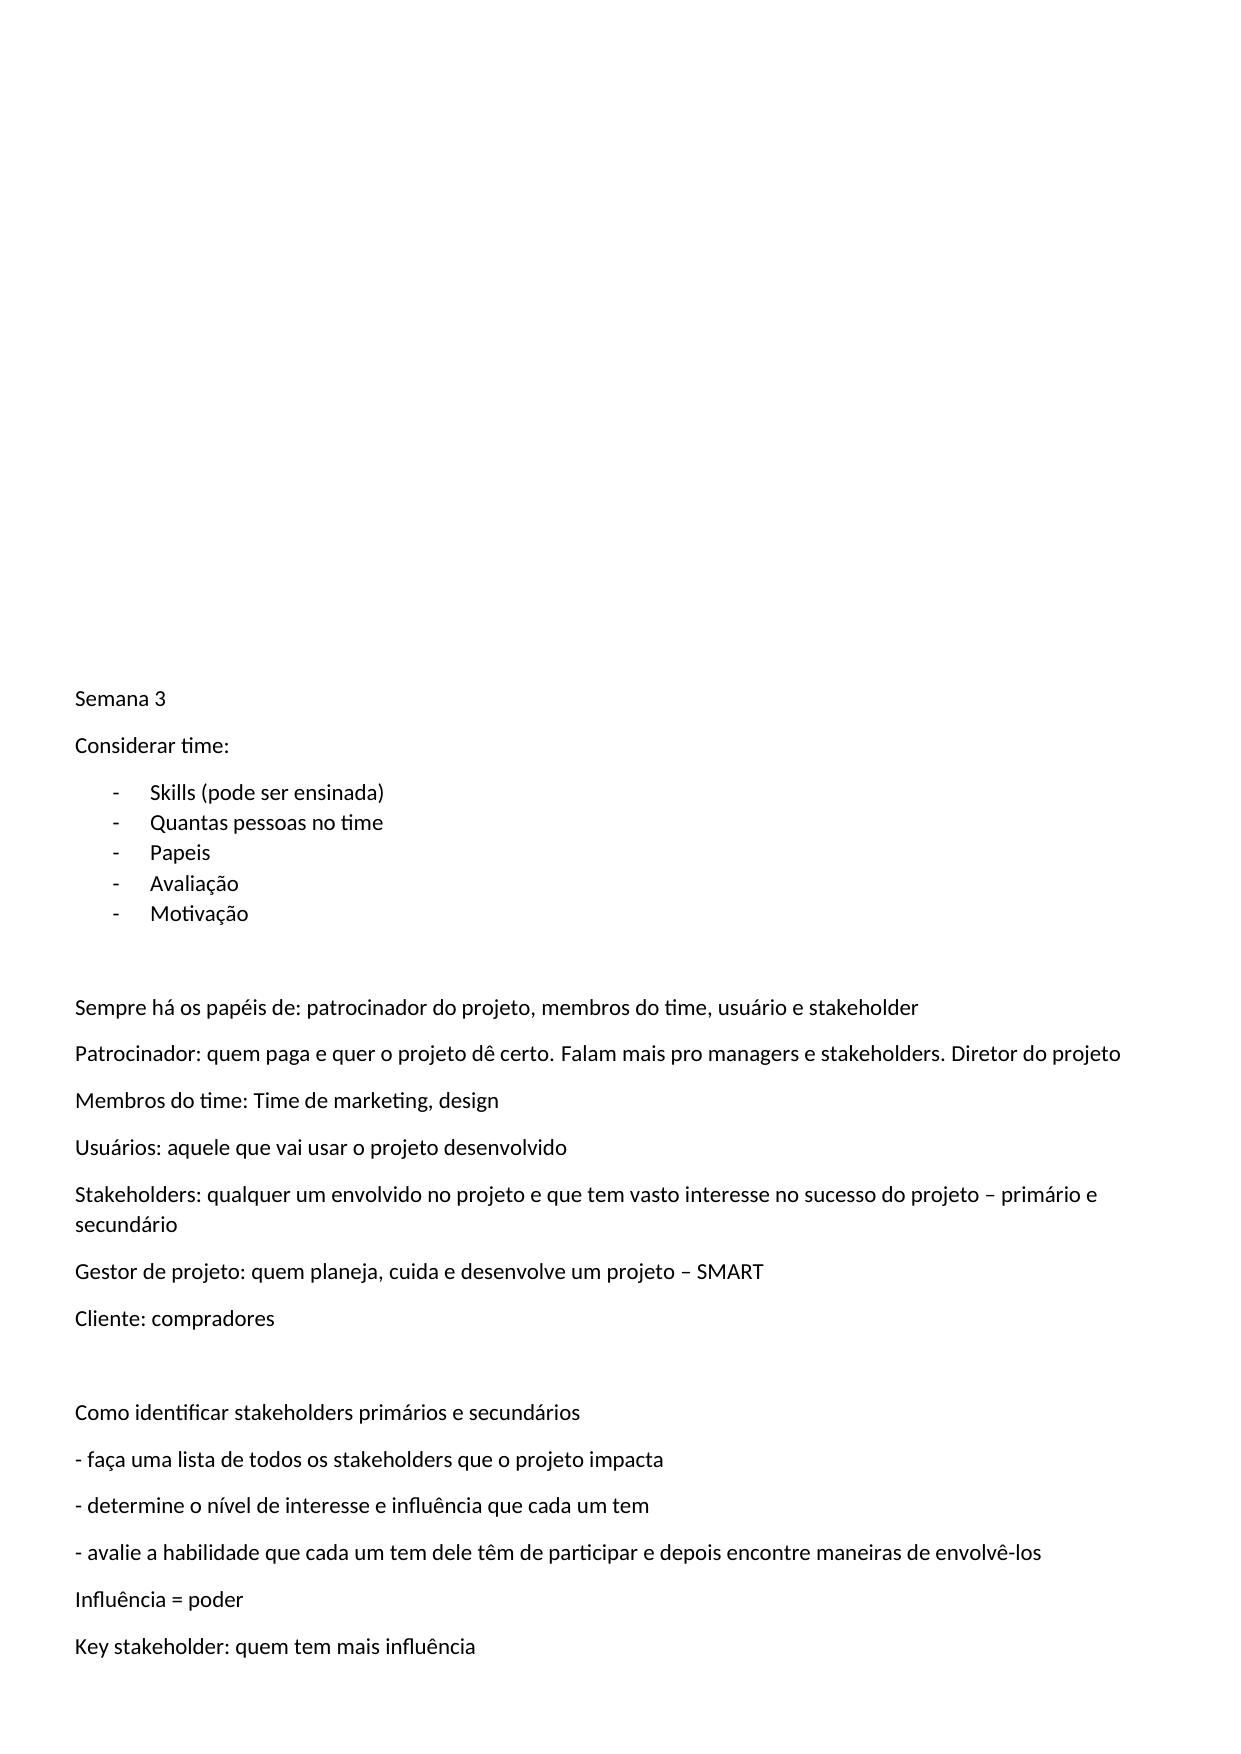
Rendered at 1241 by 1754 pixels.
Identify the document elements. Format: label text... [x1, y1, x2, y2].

text Como identificar stakeholders primários e secundários [75, 1398, 1165, 1426]
text Considerar time: [75, 731, 1165, 759]
list Quantas pessoas no time [112, 808, 1165, 836]
list Papeis [112, 838, 1165, 867]
text Usuários: aquele que vai usar o projeto desenvolvido [75, 1133, 1165, 1161]
text Sempre há os papéis de: patrocinador do projeto, membros do time, usuário e stakeholder [75, 993, 1165, 1021]
text - determine o nível de interesse e influência que cada um tem [75, 1492, 1165, 1520]
text Key stakeholder: quem tem mais influência [75, 1632, 1165, 1660]
text Patrocinador: quem paga e quer o projeto dê certo. Falam mais pro managers e stakeholders. Diretor do projeto [75, 1039, 1165, 1068]
text Cliente: compradores [75, 1304, 1165, 1332]
text Stakeholders: qualquer um envolvido no projeto e que tem vasto interesse no sucesso do projeto – primário e secundário [75, 1180, 1165, 1238]
text - faça uma lista de todos os stakeholders que o projeto impacta [75, 1445, 1165, 1473]
text Gestor de projeto: quem planeja, cuida e desenvolve um projeto – SMART [75, 1257, 1165, 1285]
list Skills (pode ser ensinada) [112, 778, 1165, 806]
list Avaliação [112, 869, 1165, 897]
text - avalie a habilidade que cada um tem dele têm de participar e depois encontre maneiras de envolvê-los [75, 1538, 1165, 1567]
text Membros do time: Time de marketing, design [75, 1086, 1165, 1114]
list Motivação [112, 899, 1165, 927]
text Semana 3 [75, 684, 1165, 712]
text Influência = poder [75, 1585, 1165, 1613]
